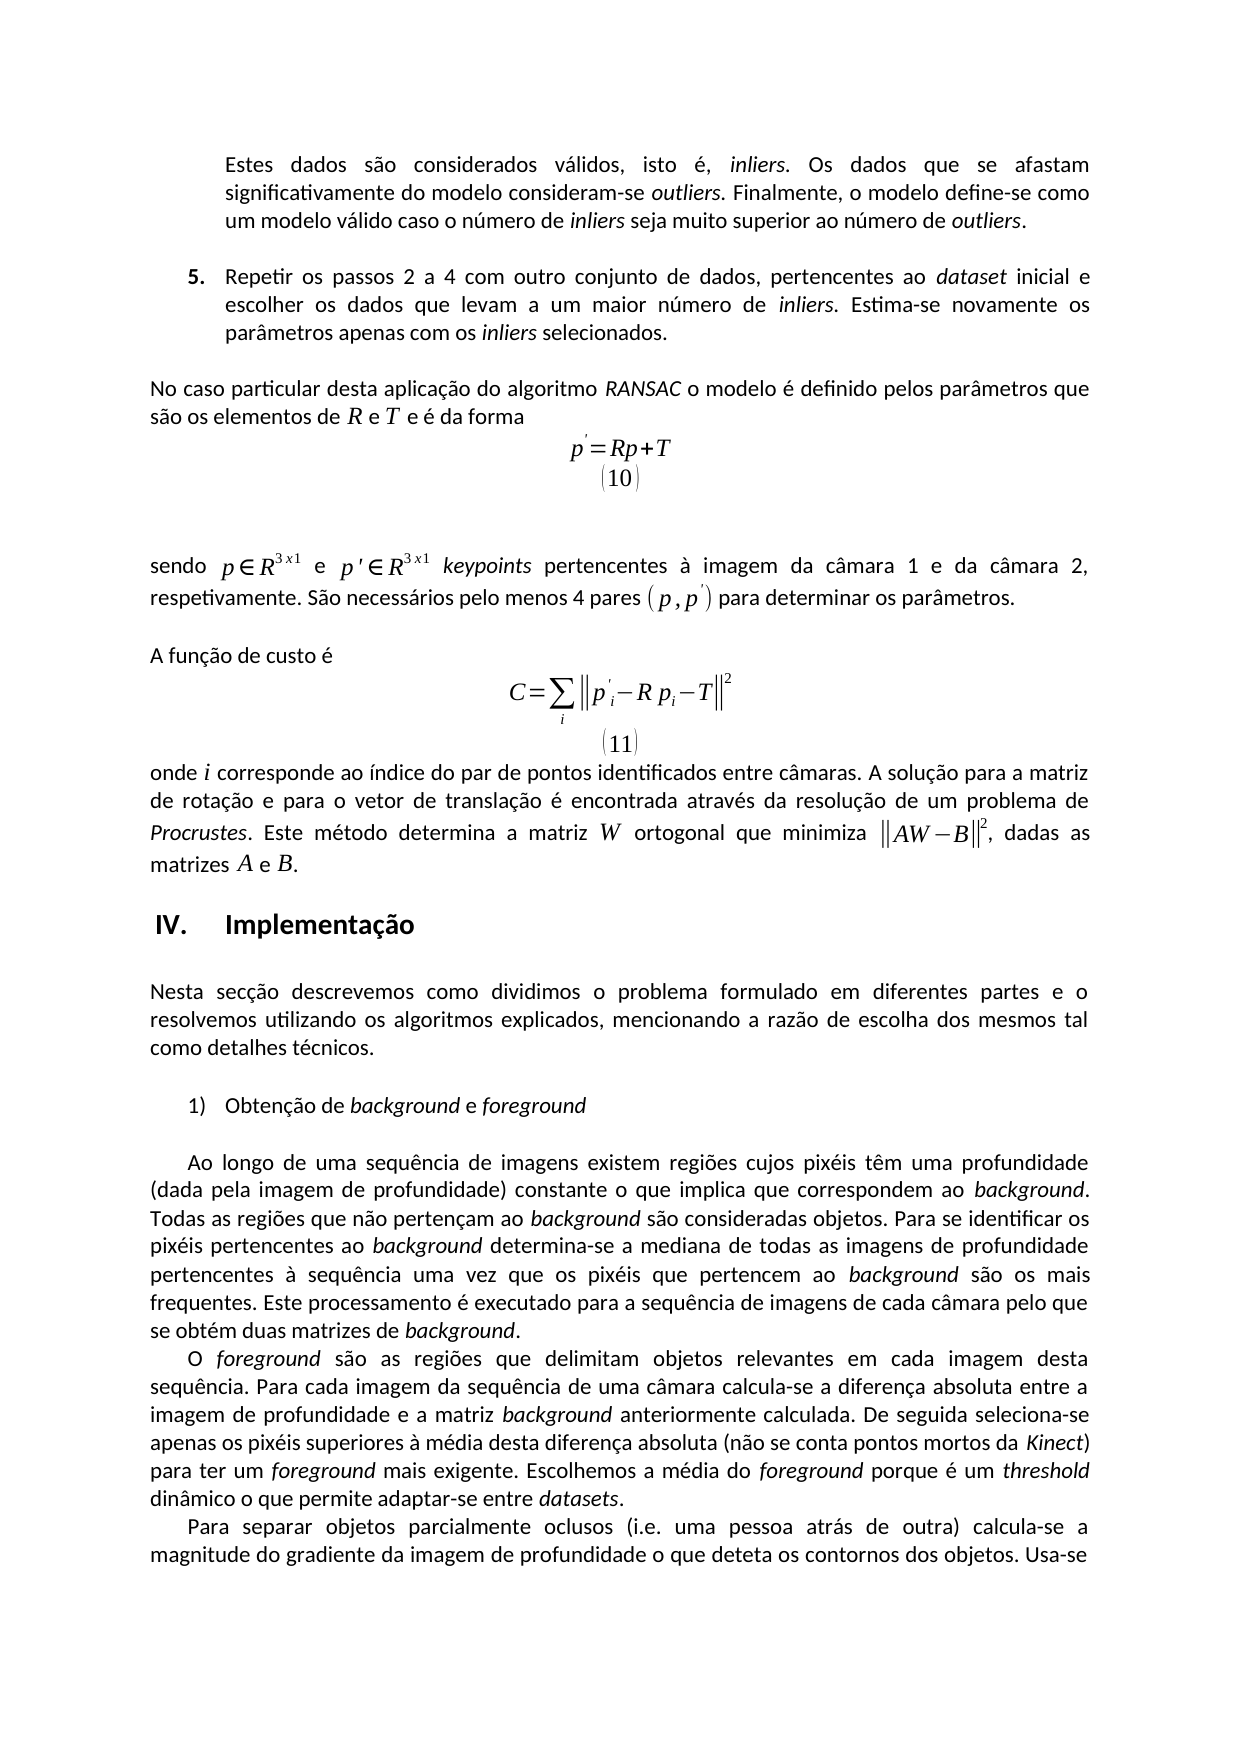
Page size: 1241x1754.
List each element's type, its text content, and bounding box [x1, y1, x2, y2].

text onde corresponde ao índice do par de pontos identificados entre câmaras. A solução para a matriz de rotação e para o vetor de translação é encontrada através da resolução de um problema de Procrustes. Este método determina a matriz ortogonal que minimiza , dadas as matrizes e . [150, 758, 1090, 878]
list Repetir os passos 2 a 4 com outro conjunto de dados, pertencentes ao dataset inicial e escolher os dados que levam a um maior número de inliers. Estima-se novamente os parâmetros apenas com os inliers selecionados. [187, 262, 1090, 346]
text O foreground são as regiões que delimitam objetos relevantes em cada imagem desta sequência. Para cada imagem da sequência de uma câmara calcula-se a diferença absoluta entre a imagem de profundidade e a matriz background anteriormente calculada. De seguida seleciona-se apenas os pixéis superiores à média desta diferença absoluta (não se conta pontos mortos da Kinect) para ter um foreground mais exigente. Escolhemos a média do foreground porque é um threshold dinâmico o que permite adaptar-se entre datasets. [150, 1344, 1090, 1512]
list Implementação [187, 906, 1090, 941]
list Estes dados são considerados válidos, isto é, inliers. Os dados que se afastam significativamente do modelo consideram-se outliers. Finalmente, o modelo define-se como um modelo válido caso o número de inliers seja muito superior ao número de outliers. [225, 150, 1090, 234]
text A função de custo é [150, 641, 1090, 669]
text sendo e keypoints pertencentes à imagem da câmara 1 e da câmara 2, respetivamente. São necessários pelo menos 4 pares para determinar os parâmetros. [150, 549, 1090, 613]
text Nesta secção descrevemos como dividimos o problema formulado em diferentes partes e o resolvemos utilizando os algoritmos explicados, mencionando a razão de escolha dos mesmos tal como detalhes técnicos. [150, 977, 1090, 1061]
text Ao longo de uma sequência de imagens existem regiões cujos pixéis têm uma profundidade (dada pela imagem de profundidade) constante o que implica que correspondem ao background. Todas as regiões que não pertençam ao background são consideradas objetos. Para se identificar os pixéis pertencentes ao background determina-se a mediana de todas as imagens de profundidade pertencentes à sequência uma vez que os pixéis que pertencem ao background são os mais frequentes. Este processamento é executado para a sequência de imagens de cada câmara pelo que se obtém duas matrizes de background. [150, 1148, 1090, 1344]
text No caso particular desta aplicação do algoritmo RANSAC o modelo é definido pelos parâmetros que são os elementos de e e é da forma [150, 374, 1090, 430]
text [150, 1512, 1090, 1568]
list Obtenção de background e foreground [187, 1092, 1090, 1119]
